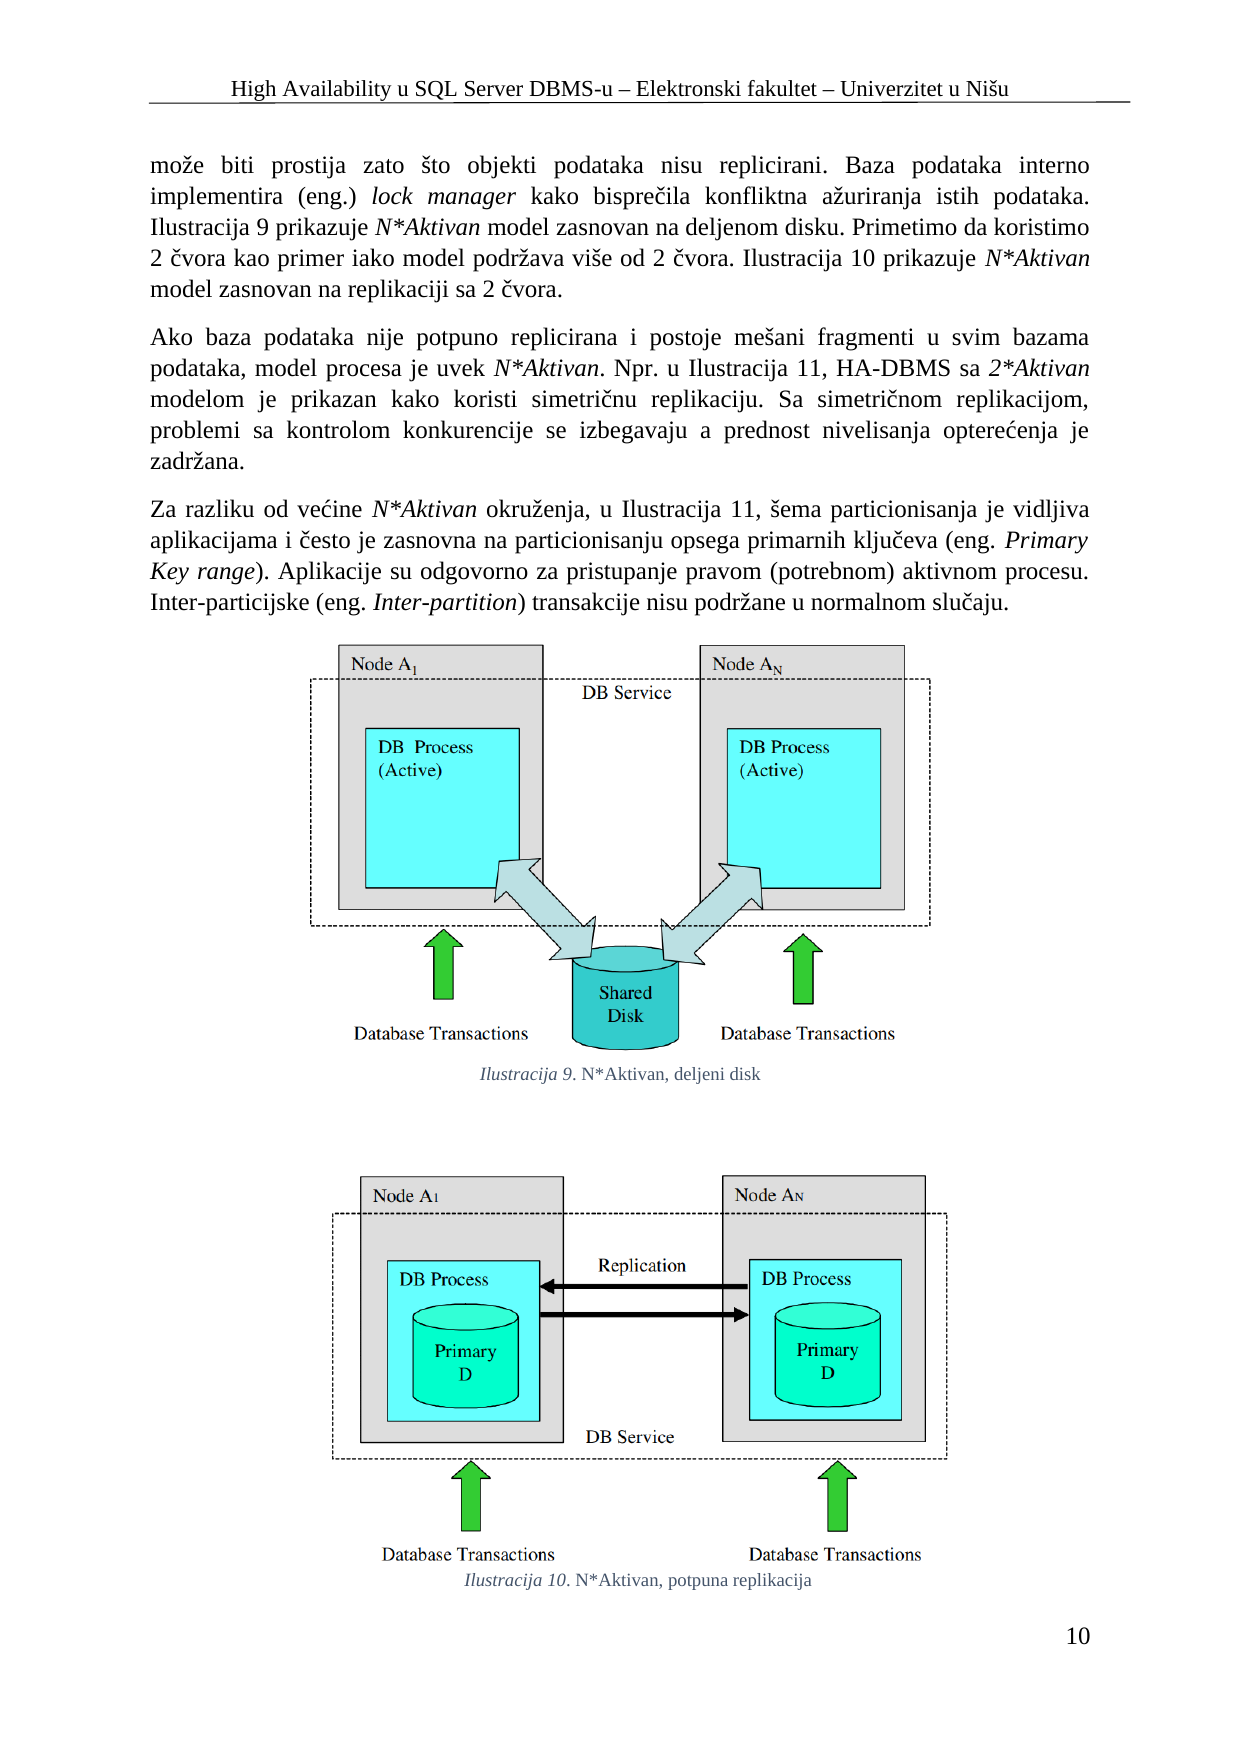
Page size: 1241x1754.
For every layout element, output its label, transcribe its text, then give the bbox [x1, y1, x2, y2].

text Ako baza podataka nije potpuno replicirana i postoje mešani fragmenti u svim bazama podataka, model procesa je uvek N*Aktivan. Npr. u Ilustracija 11, HA-DBMS sa 2*Aktivan modelom je prikazan kako koristi simetričnu replikaciju. Sa simetričnom replikacijom, problemi sa kontrolom konkurencije se izbegavaju a prednost nivelisanja opterećenja je zadržana. [150, 322, 1090, 475]
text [150, 150, 1090, 303]
picture [306, 639, 934, 1053]
picture [323, 1170, 953, 1569]
text Za razliku od većine N*Aktivan okruženja, u Ilustracija 11, šema particionisanja je vidljiva aplikacijama i često je zasnovna na particionisanju opsega primarnih ključeva (eng. Primary Key range). Aplikacije su odgovorno za pristupanje pravom (potrebnom) aktivnom procesu. Inter-particijske (eng. Inter-partition) transakcije nisu podržane u normalnom slučaju. [150, 494, 1090, 616]
